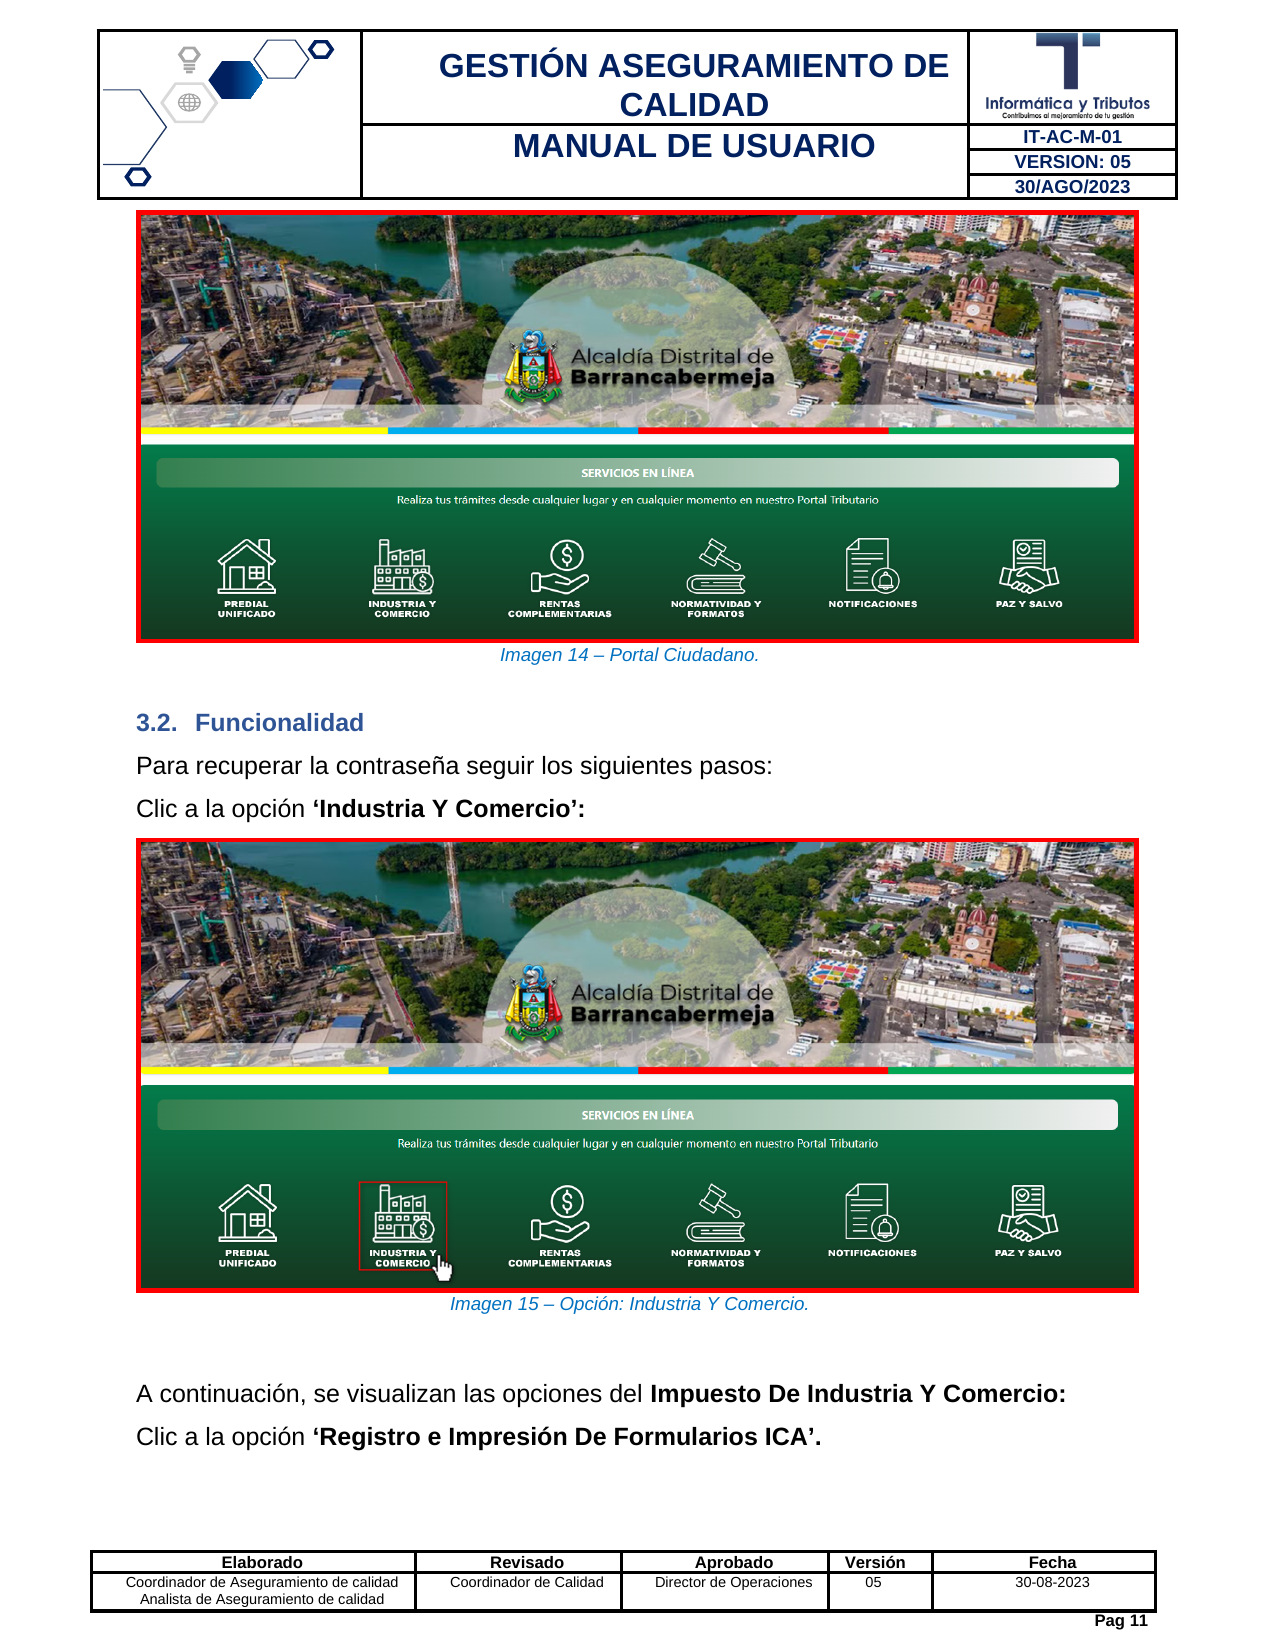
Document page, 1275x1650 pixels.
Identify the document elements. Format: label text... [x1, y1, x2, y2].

text Clic a la opción ‘Industria Y Comercio’: [136, 794, 1125, 823]
picture [141, 215, 1134, 639]
text Para recuperar la contraseña seguir los siguientes pasos: [136, 751, 1125, 780]
picture [985, 32, 1150, 120]
subtitle Funcionalidad [136, 708, 1125, 737]
picture [141, 842, 1134, 1288]
text A continuación, se visualizan las opciones del Impuesto De Industria Y Comercio: [136, 1379, 1125, 1408]
text Clic a la opción ‘Registro e Impresión De Formularios ICA’. [136, 1422, 1125, 1451]
text Imagen 15 – Opción: Industria Y Comercio. [136, 1293, 1125, 1314]
text Imagen 14 – Portal Ciudadano. [136, 643, 1125, 665]
